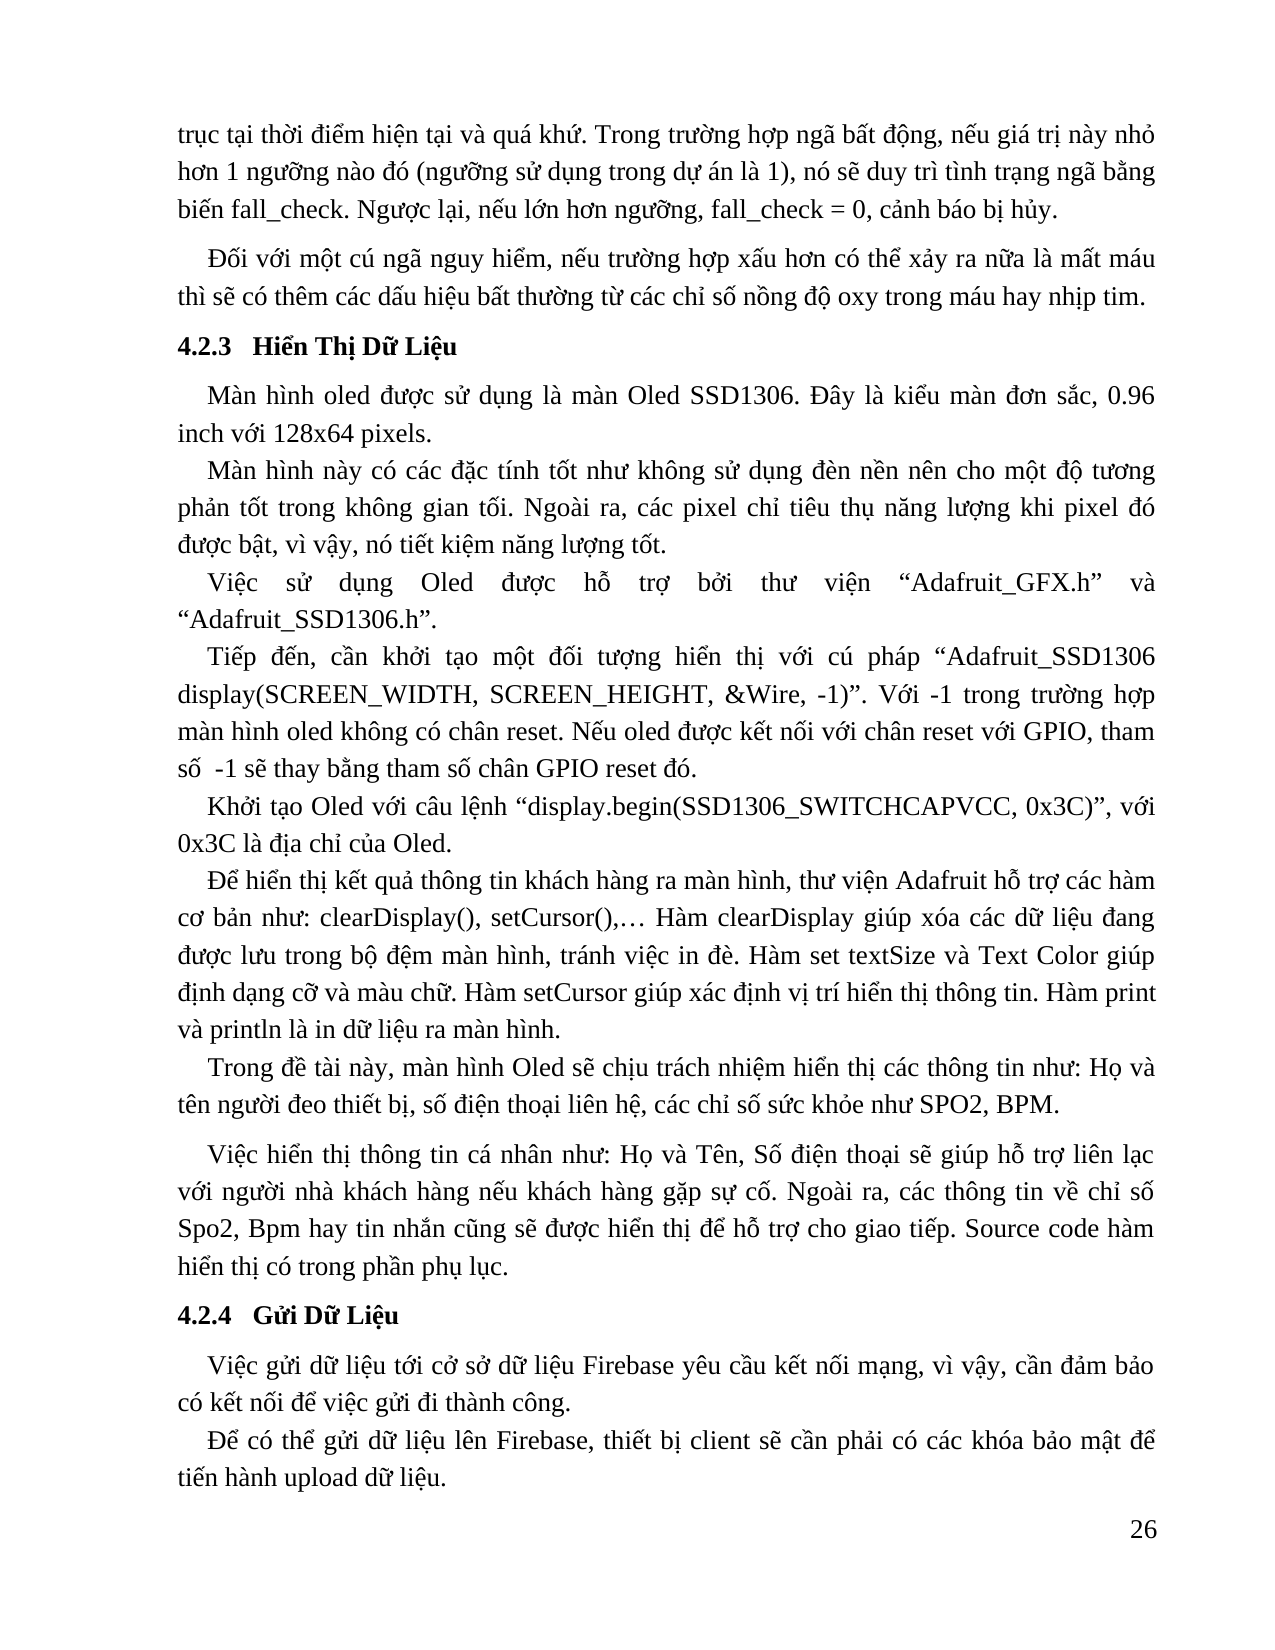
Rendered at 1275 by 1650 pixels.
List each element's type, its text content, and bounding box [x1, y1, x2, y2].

list Để có thể gửi dữ liệu lên Firebase, thiết bị client sẽ cần phải có các khóa bảo mật để tiến hành upload dữ liệu. [177, 1424, 1157, 1492]
list Màn hình oled được sử dụng là màn Oled SSD1306. Đây là kiểu màn đơn sắc, 0.96 inch với 128x64 pixels. [177, 379, 1157, 448]
list Tiếp đến, cần khởi tạo một đối tượng hiển thị với cú pháp “Adafruit_SSD1306 display(SCREEN_WIDTH, SCREEN_HEIGHT, &Wire, -1)”. Với -1 trong trường hợp màn hình oled không có chân reset. Nếu oled được kết nối với chân reset với GPIO, tham số -1 sẽ thay bằng tham số chân GPIO reset đó. [177, 640, 1157, 783]
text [177, 118, 1157, 224]
subtitle Hiển Thị Dữ Liệu [177, 329, 1157, 361]
list Khởi tạo Oled với câu lệnh “display.begin(SSD1306_SWITCHCAPVCC, 0x3C)”, với 0x3C là địa chỉ của Oled. [177, 789, 1157, 858]
list Việc gửi dữ liệu tới cở sở dữ liệu Firebase yêu cầu kết nối mạng, vì vậy, cần đảm bảo có kết nối để việc gửi đi thành công. [177, 1349, 1157, 1418]
list Trong đề tài này, màn hình Oled sẽ chịu trách nhiệm hiển thị các thông tin như: Họ và tên người đeo thiết bị, số điện thoại liên hệ, các chỉ số sức khỏe như SPO2, BPM. [177, 1051, 1157, 1119]
text Đối với một cú ngã nguy hiểm, nếu trường hợp xấu hơn có thể xảy ra nữa là mất máu thì sẽ có thêm các dấu hiệu bất thường từ các chỉ số nồng độ oxy trong máu hay nhịp tim. [177, 242, 1157, 311]
subtitle Gửi Dữ Liệu [177, 1299, 1157, 1331]
list Màn hình này có các đặc tính tốt như không sử dụng đèn nền nên cho một độ tương phản tốt trong không gian tối. Ngoài ra, các pixel chỉ tiêu thụ năng lượng khi pixel đó được bật, vì vậy, nó tiết kiệm năng lượng tốt. [177, 454, 1157, 560]
text Việc hiển thị thông tin cá nhân như: Họ và Tên, Số điện thoại sẽ giúp hỗ trợ liên lạc với người nhà khách hàng nếu khách hàng gặp sự cố. Ngoài ra, các thông tin về chỉ số Spo2, Bpm hay tin nhắn cũng sẽ được hiển thị để hỗ trợ cho giao tiếp. Source code hàm hiển thị có trong phần phụ lục. [177, 1138, 1157, 1281]
list Để hiển thị kết quả thông tin khách hàng ra màn hình, thư viện Adafruit hỗ trợ các hàm cơ bản như: clearDisplay(), setCursor(),… Hàm clearDisplay giúp xóa các dữ liệu đang được lưu trong bộ đệm màn hình, tránh việc in đè. Hàm set textSize và Text Color giúp định dạng cỡ và màu chữ. Hàm setCursor giúp xác định vị trí hiển thị thông tin. Hàm print và println là in dữ liệu ra màn hình. [177, 864, 1157, 1044]
list Việc sử dụng Oled được hỗ trợ bởi thư viện “Adafruit_GFX.h” và “Adafruit_SSD1306.h”. [177, 566, 1157, 634]
